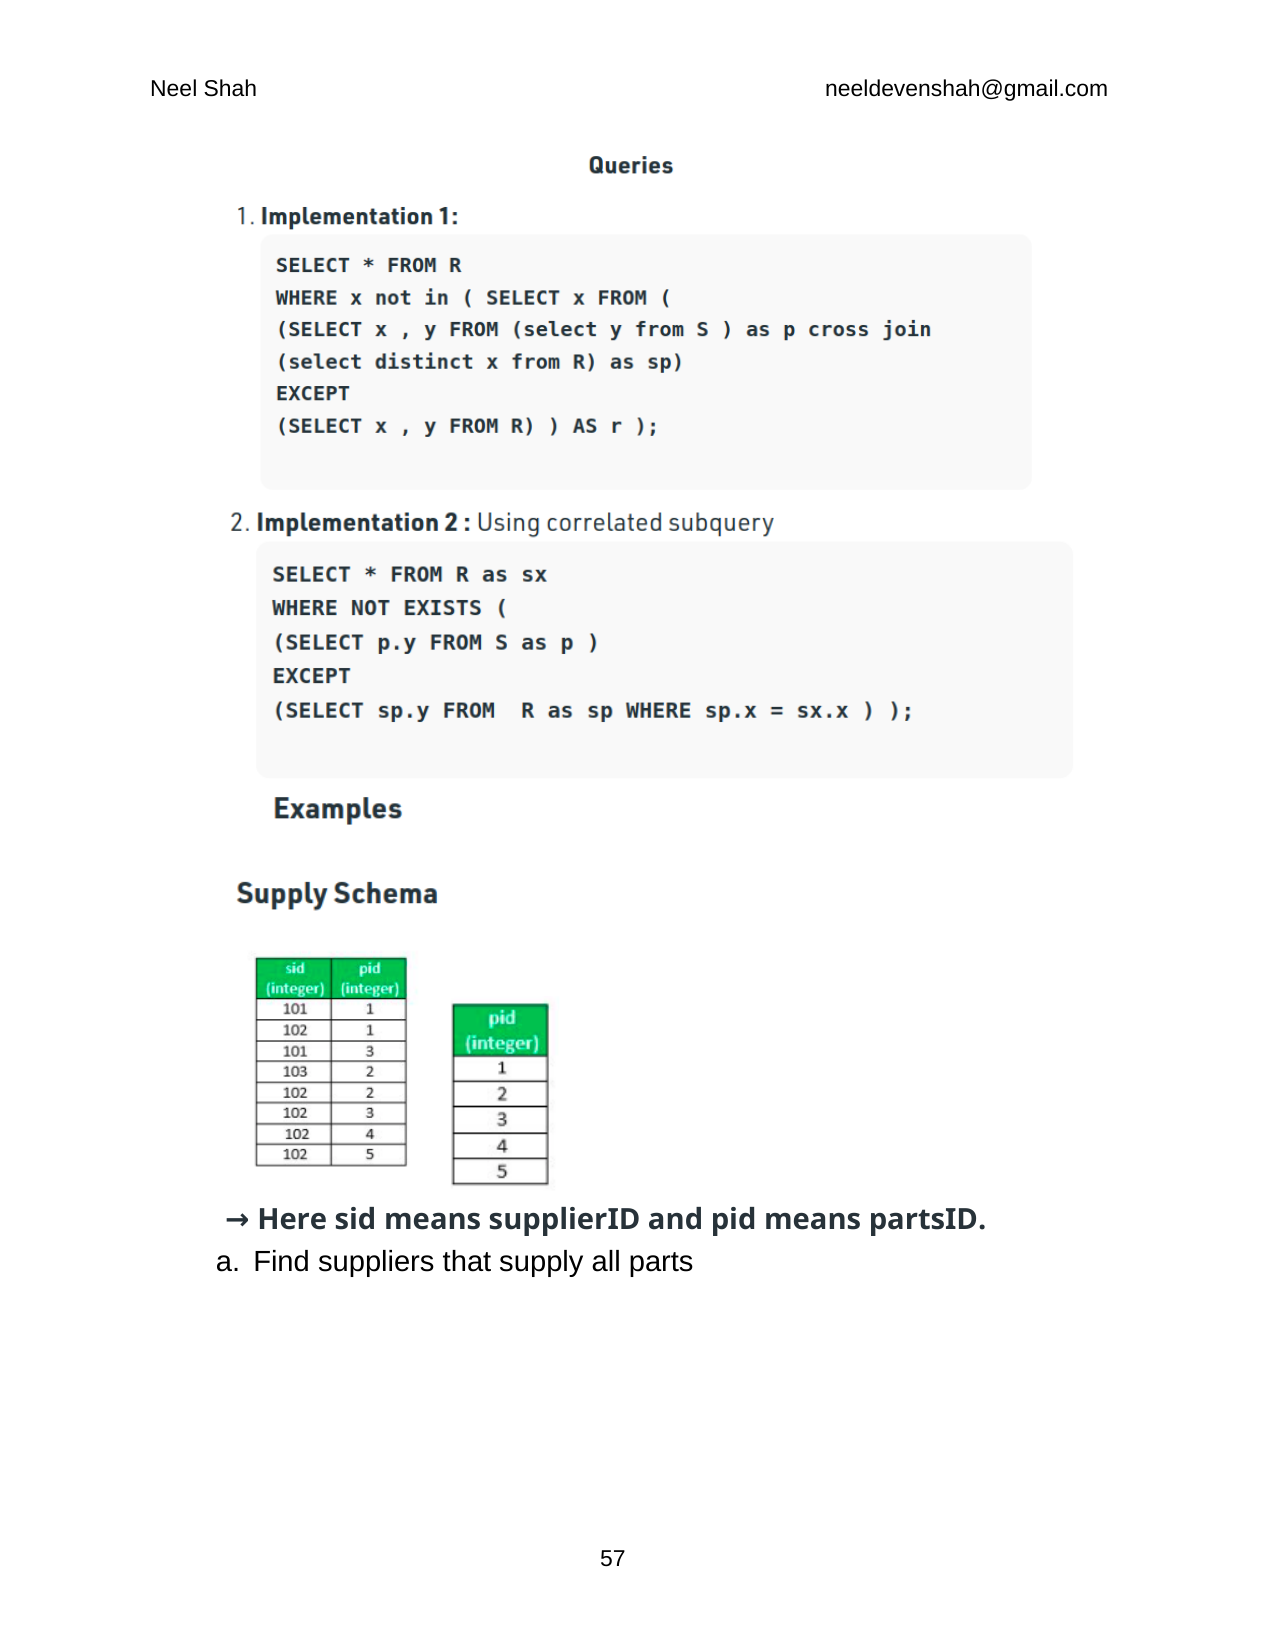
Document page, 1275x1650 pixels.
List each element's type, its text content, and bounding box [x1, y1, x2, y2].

picture [225, 505, 1087, 789]
picture [225, 792, 447, 1194]
list Find suppliers that supply all parts [216, 1244, 1125, 1278]
text → Here sid means supplierID and pid means partsID. [450, 1198, 1125, 1238]
picture [450, 996, 560, 1194]
picture [225, 150, 1045, 502]
